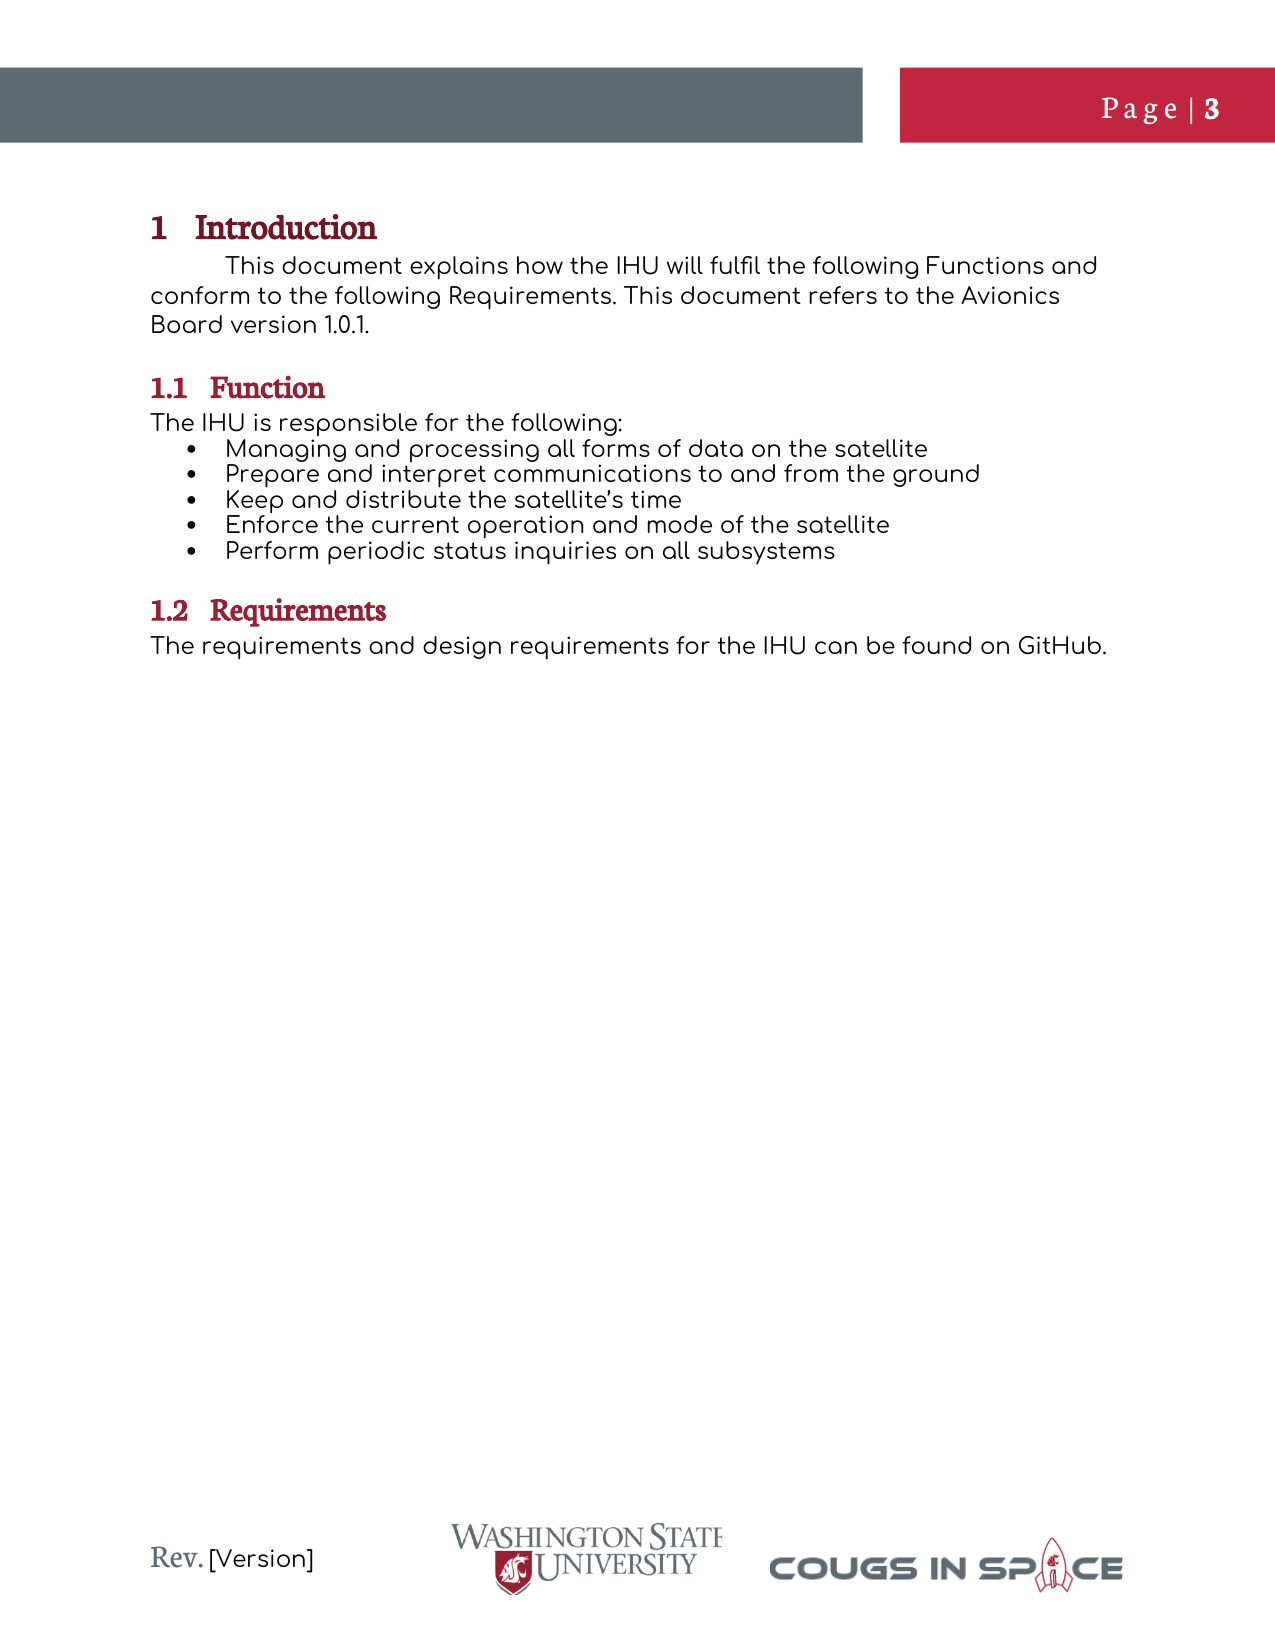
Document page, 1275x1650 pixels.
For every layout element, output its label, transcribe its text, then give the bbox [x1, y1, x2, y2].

list Perform periodic status inquiries on all subsystems [187, 539, 1125, 565]
subtitle Function [150, 363, 1125, 405]
list Keep and distribute the satellite’s time [187, 488, 1125, 514]
subtitle Requirements [150, 586, 1125, 628]
list Enforce the current operation and mode of the satellite [187, 514, 1125, 539]
text The requirements and design requirements for the IHU can be found on GitHub. [150, 634, 1125, 659]
picture [450, 1522, 723, 1595]
subtitle Introduction [150, 200, 1125, 247]
list Prepare and interpret communications to and from the ground [187, 463, 1125, 488]
text This document explains how the IHU will fulfil the following Functions and conform to the following Requirements. This document refers to the Avionics Board version 1.0.1. [150, 254, 1125, 339]
picture [769, 1537, 1123, 1594]
text The IHU is responsible for the following: [150, 412, 1125, 437]
list Managing and processing all forms of data on the satellite [187, 437, 1125, 463]
